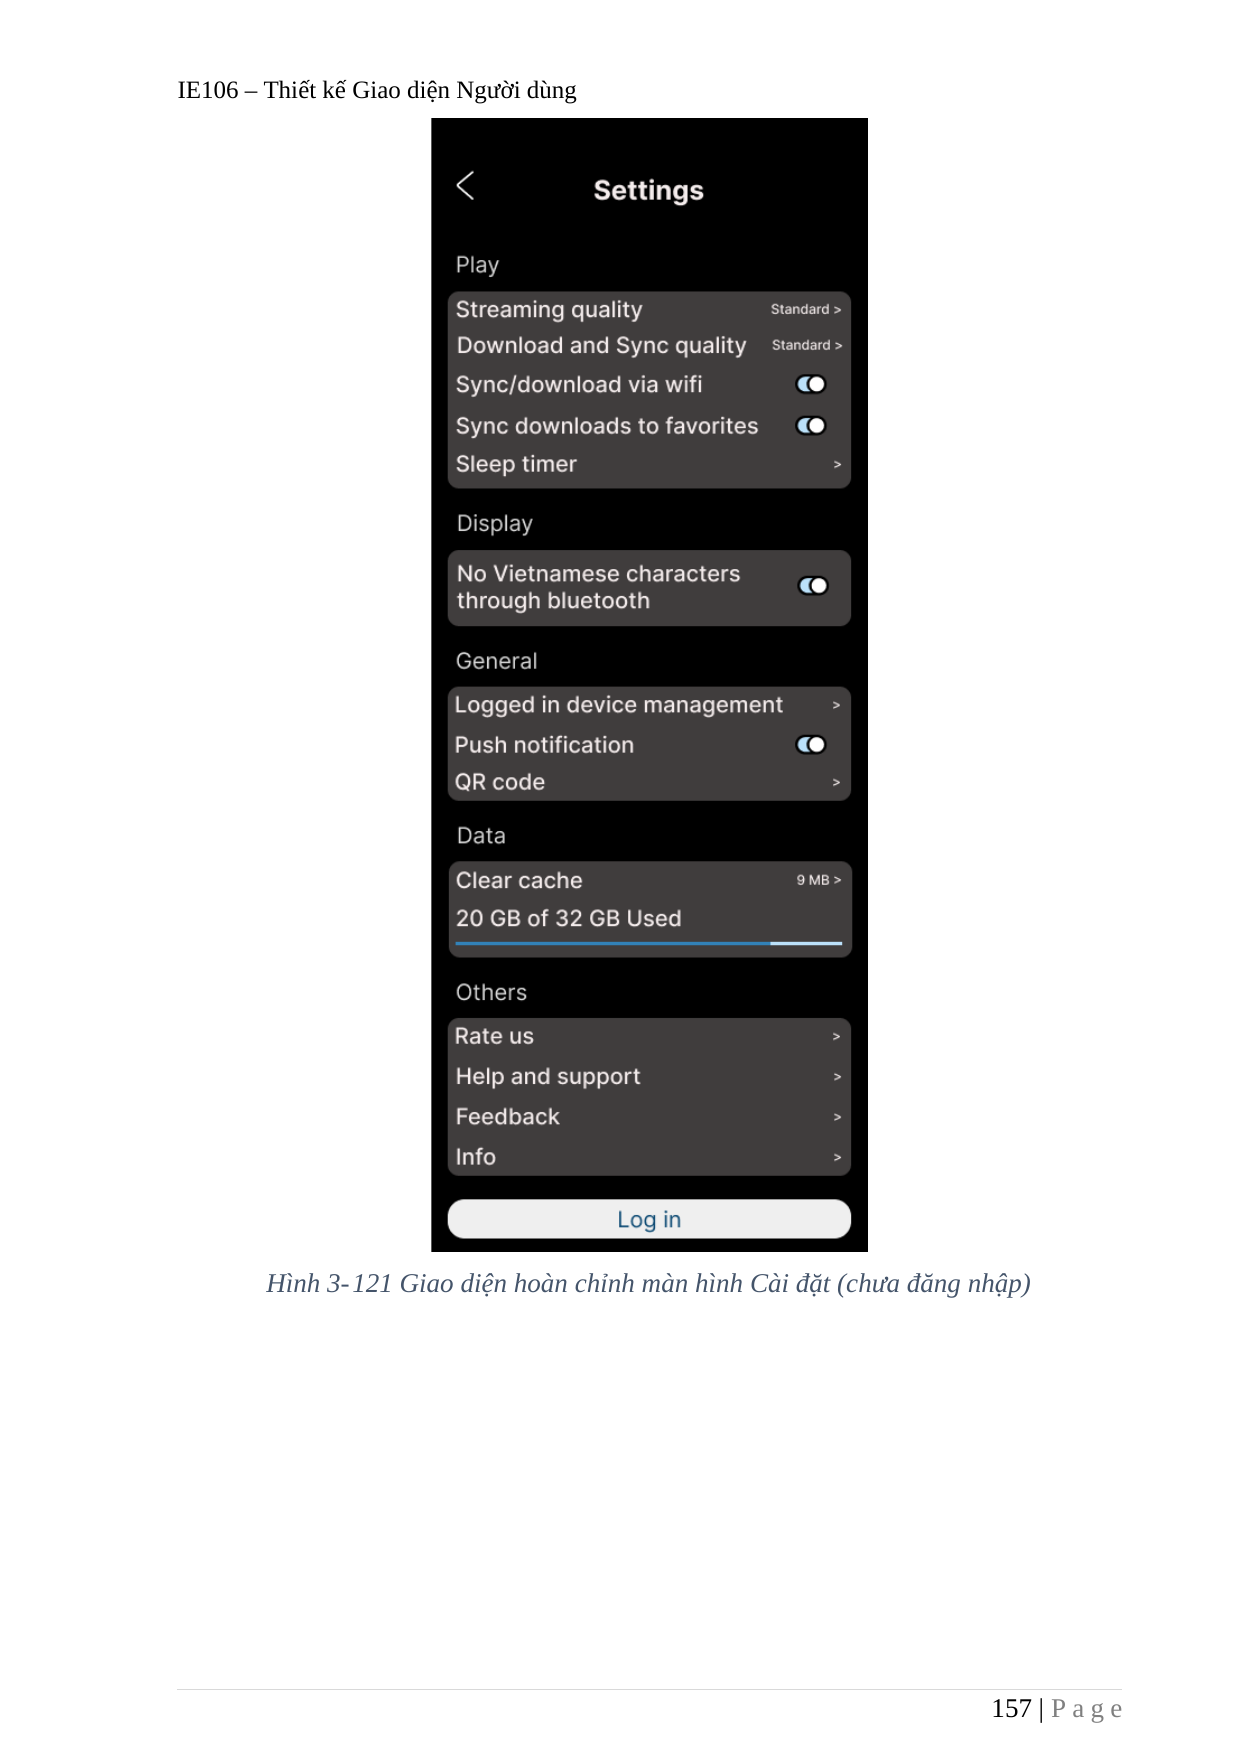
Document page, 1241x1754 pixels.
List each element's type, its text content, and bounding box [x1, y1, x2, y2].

picture [431, 118, 868, 1252]
